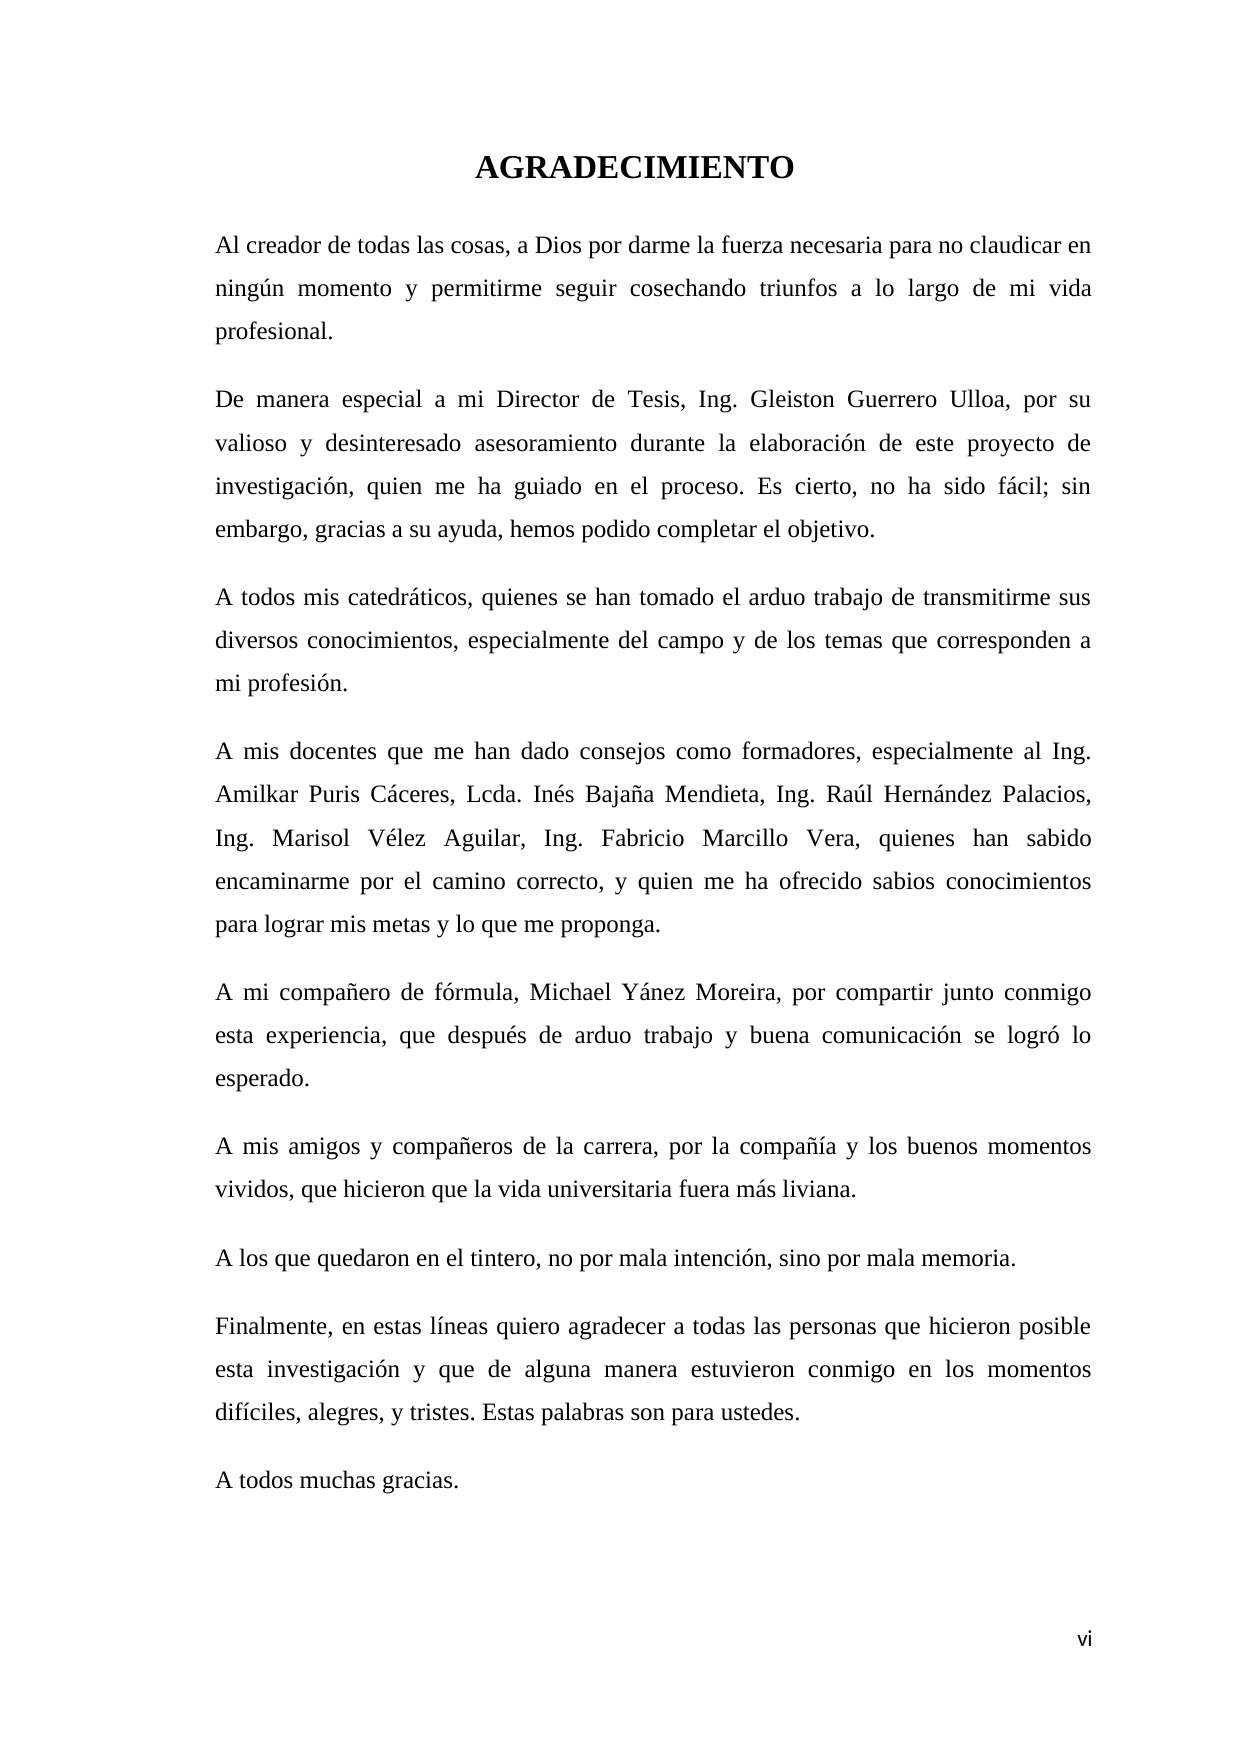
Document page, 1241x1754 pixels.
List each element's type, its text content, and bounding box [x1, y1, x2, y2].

text De manera especial a mi Director de Tesis, Ing. Gleiston Guerrero Ulloa, por su valioso y desinteresado asesoramiento durante la elaboración de este proyecto de investigación, quien me ha guiado en el proceso. Es cierto, no ha sido fácil; sin embargo, gracias a su ayuda, hemos podido completar el objetivo. [215, 384, 1092, 543]
text A mis docentes que me han dado consejos como formadores, especialmente al Ing. Amilkar Puris Cáceres, Lcda. Inés Bajaña Mendieta, Ing. Raúl Hernández Palacios, Ing. Marisol Vélez Aguilar, Ing. Fabricio Marcillo Vera, quienes han sabido encaminarme por el camino correcto, y quien me ha ofrecido sabios conocimientos para lograr mis metas y lo que me proponga. [215, 736, 1092, 938]
text A todos muchas gracias. [215, 1465, 1092, 1494]
text Finalmente, en estas líneas quiero agradecer a todas las personas que hicieron posible esta investigación y que de alguna manera estuvieron conmigo en los momentos difíciles, alegres, y tristes. Estas palabras son para ustedes. [215, 1311, 1092, 1426]
text A mis amigos y compañeros de la carrera, por la compañía y los buenos momentos vividos, que hicieron que la vida universitaria fuera más liviana. [215, 1131, 1092, 1203]
text Al creador de todas las cosas, a Dios por darme la fuerza necesaria para no claudicar en ningún momento y permitirme seguir cosechando triunfos a lo largo de mi vida profesional. [215, 230, 1092, 345]
text A los que quedaron en el tintero, no por mala intención, sino por mala memoria. [215, 1243, 1092, 1271]
text A todos mis catedráticos, quienes se han tomado el arduo trabajo de transmitirme sus diversos conocimientos, especialmente del campo y de los temas que corresponden a mi profesión. [215, 582, 1092, 697]
subtitle AGRADECIMIENTO [177, 148, 1092, 186]
text A mi compañero de fórmula, Michael Yánez Moreira, por compartir junto conmigo esta experiencia, que después de arduo trabajo y buena comunicación se logró lo esperado. [215, 977, 1092, 1092]
